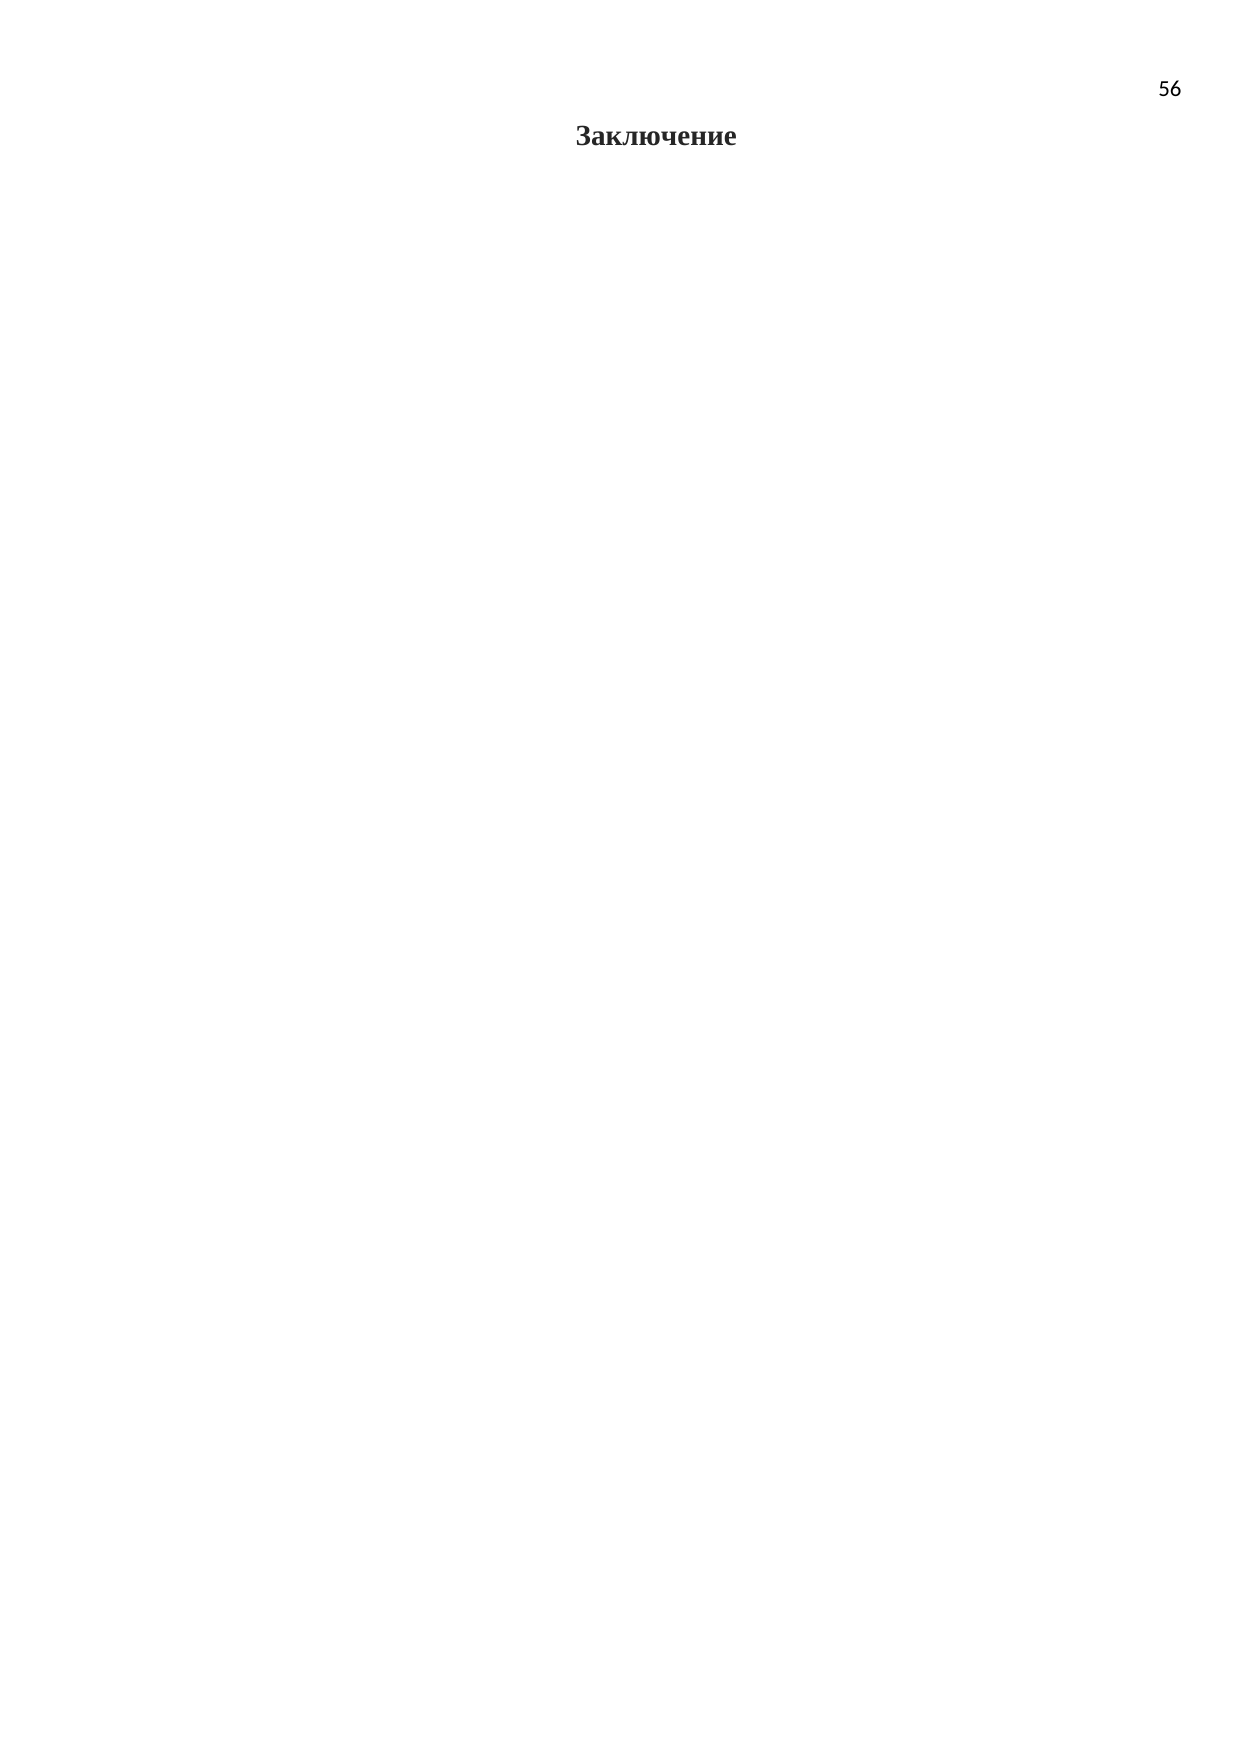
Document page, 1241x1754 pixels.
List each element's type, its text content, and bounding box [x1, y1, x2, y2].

text Заключение [131, 118, 1181, 152]
